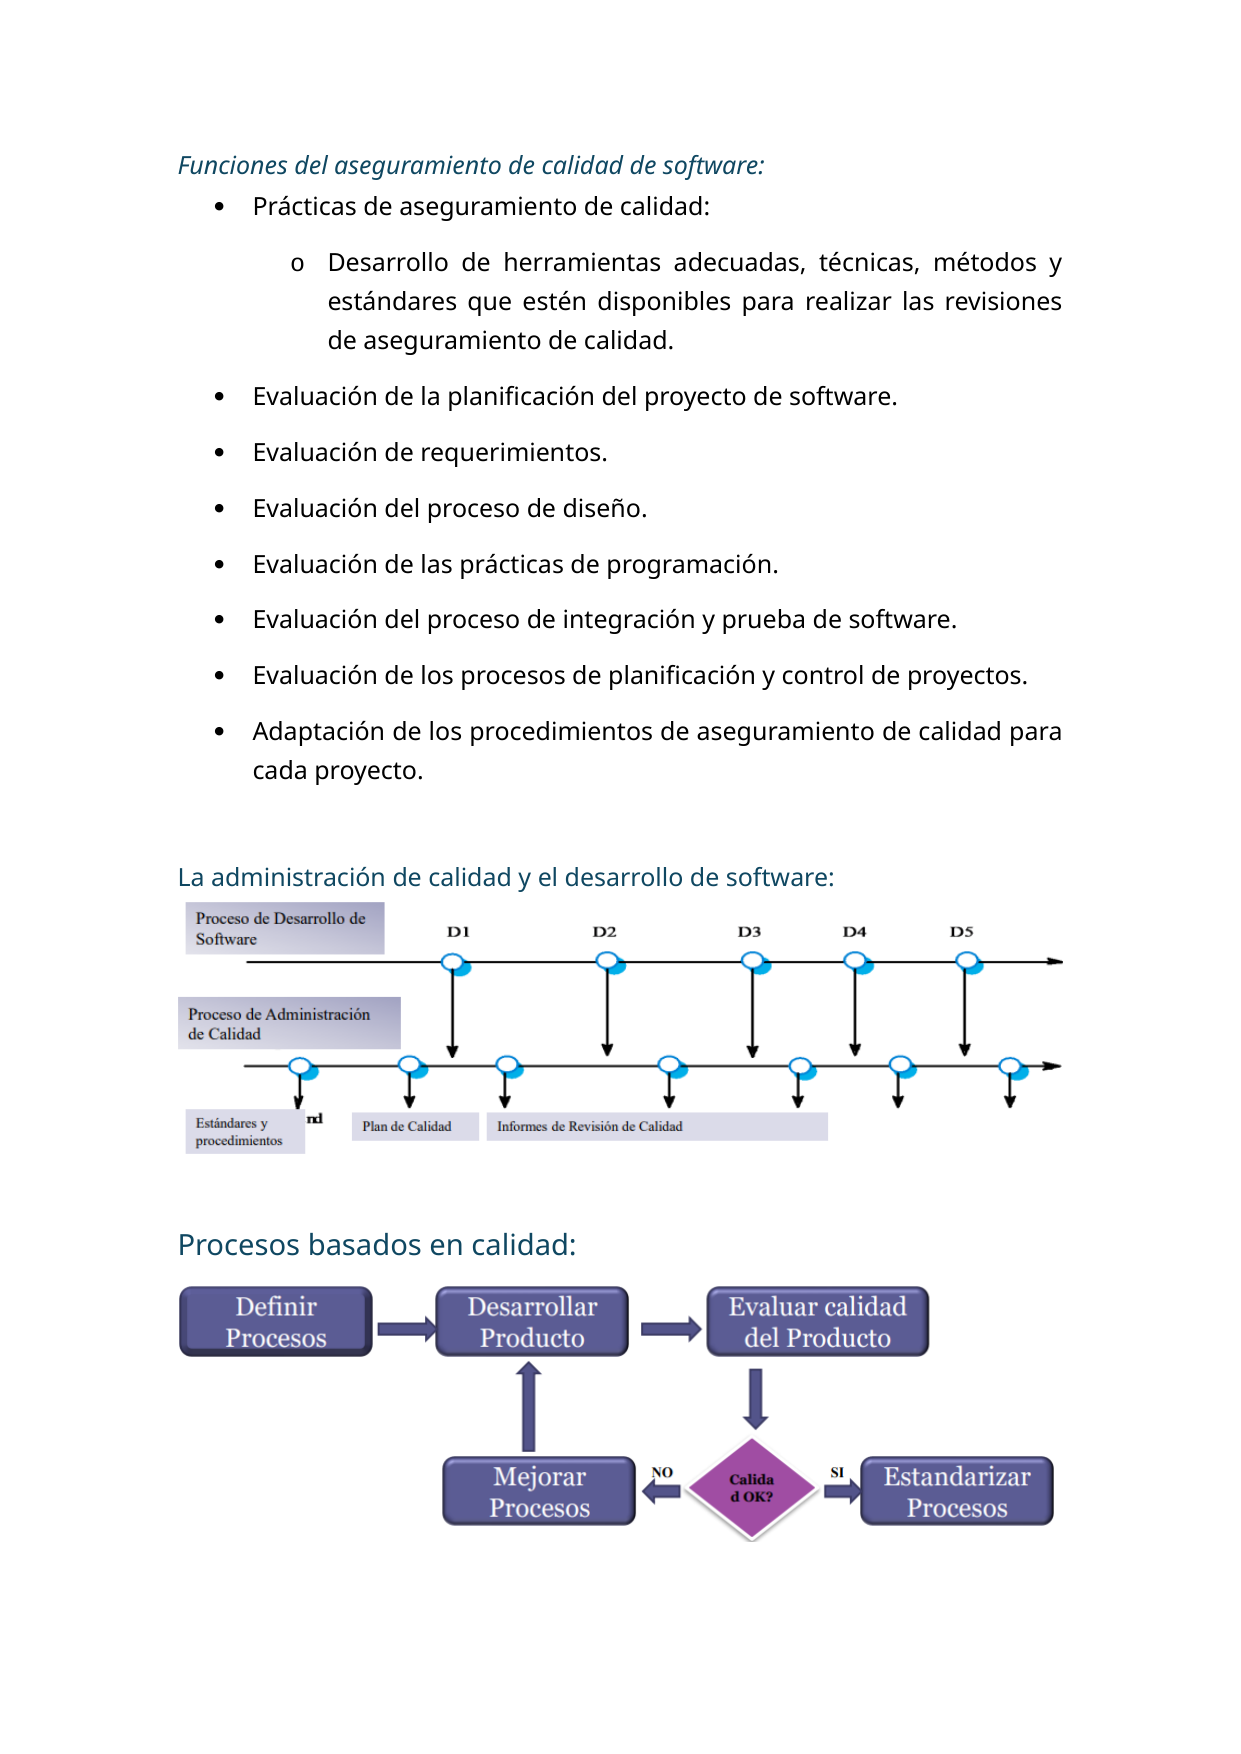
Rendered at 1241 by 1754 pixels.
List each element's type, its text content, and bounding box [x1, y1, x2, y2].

list Evaluación de los procesos de planificación y control de proyectos. [215, 658, 1063, 692]
subtitle Procesos basados en calidad: [177, 1224, 1063, 1264]
list Evaluación del proceso de integración y prueba de software. [215, 602, 1063, 636]
list Evaluación de requerimientos. [215, 434, 1063, 469]
picture [177, 1275, 1063, 1542]
picture [177, 900, 1063, 1155]
subtitle La administración de calidad y el desarrollo de software: [177, 859, 1063, 893]
list Evaluación de las prácticas de programación. [215, 546, 1063, 580]
list Adaptación de los procedimientos de aseguramiento de calidad para cada proyecto. [215, 714, 1063, 787]
list Prácticas de aseguramiento de calidad: [215, 188, 1063, 223]
subtitle Funciones del aseguramiento de calidad de software: [177, 148, 1063, 182]
list Evaluación del proceso de diseño. [215, 490, 1063, 524]
list Desarrollo de herramientas adecuadas, técnicas, métodos y estándares que estén disponibles para realizar las revisiones de aseguramiento de calidad. [290, 244, 1063, 357]
list Evaluación de la planificación del proyecto de software. [215, 379, 1063, 413]
